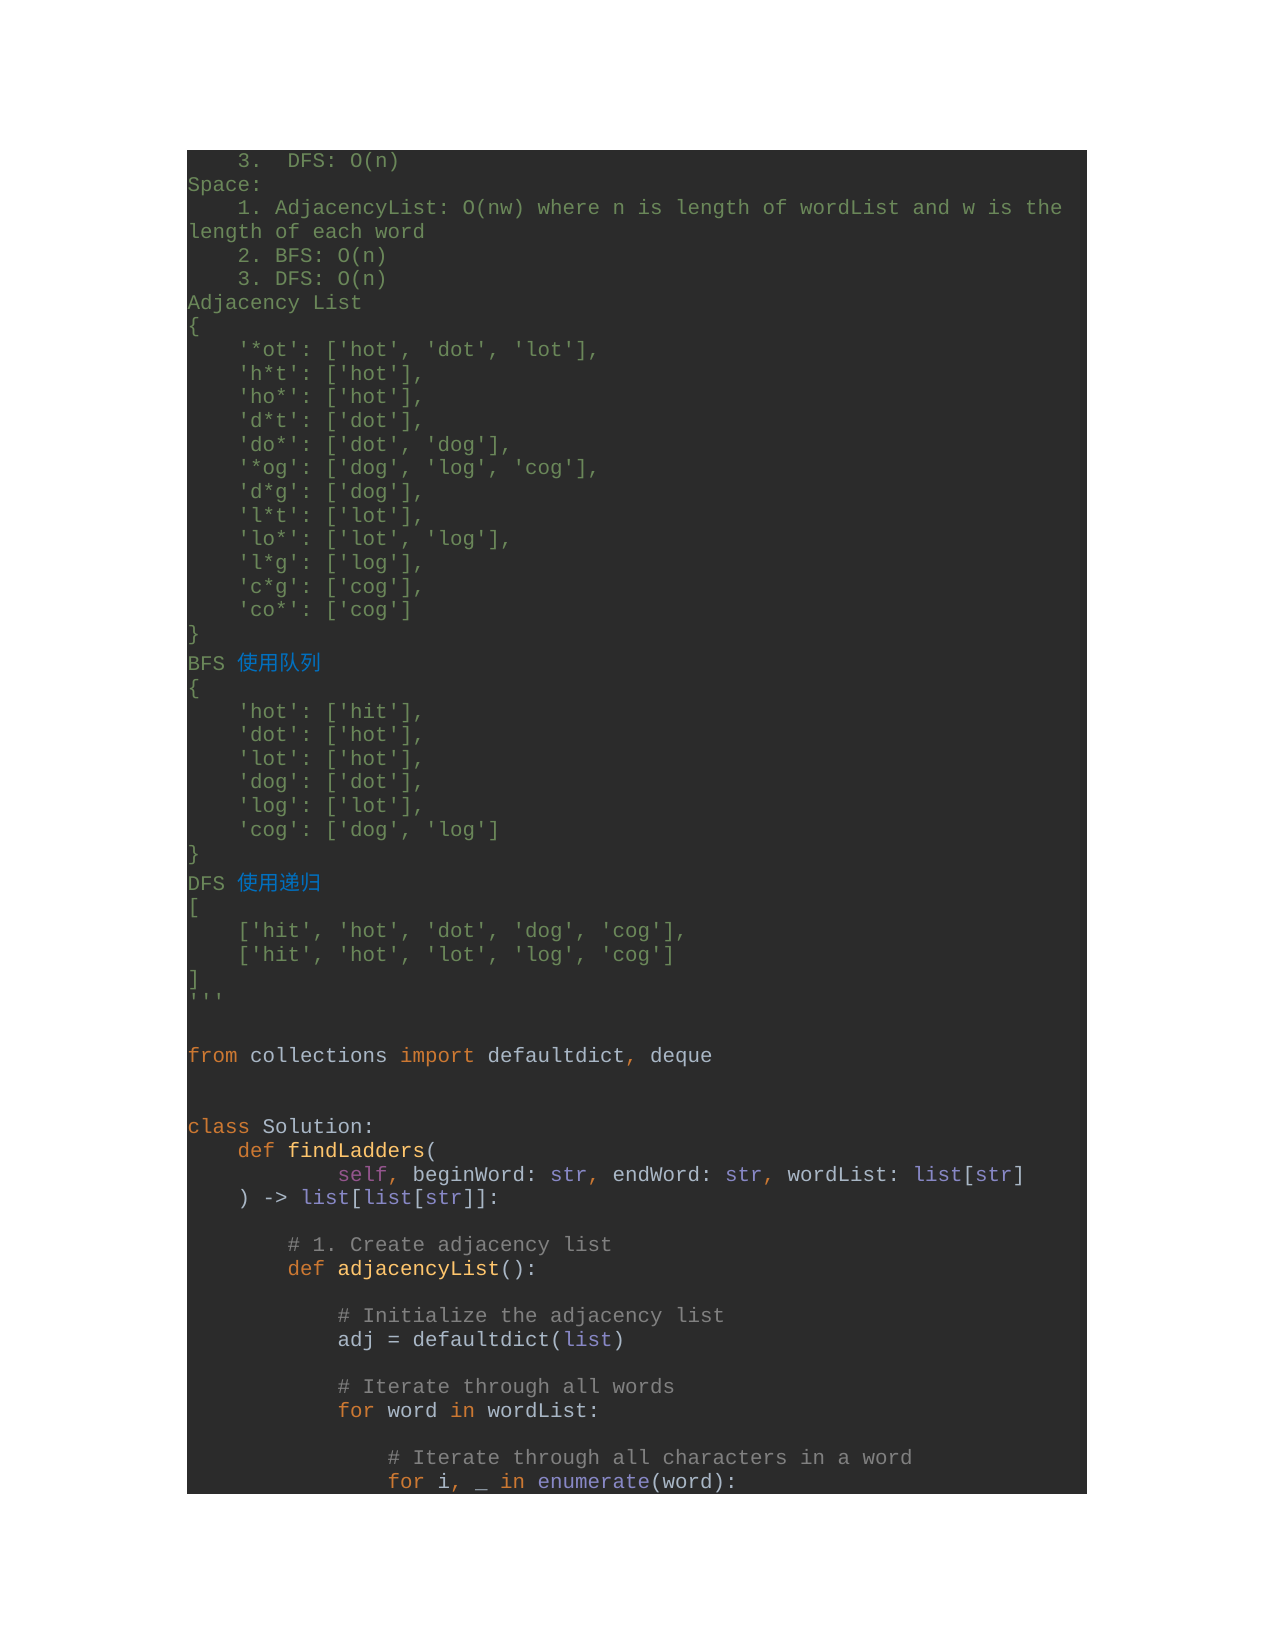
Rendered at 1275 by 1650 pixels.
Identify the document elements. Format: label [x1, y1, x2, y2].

text [187, 1045, 1087, 1494]
text [187, 150, 1087, 1045]
